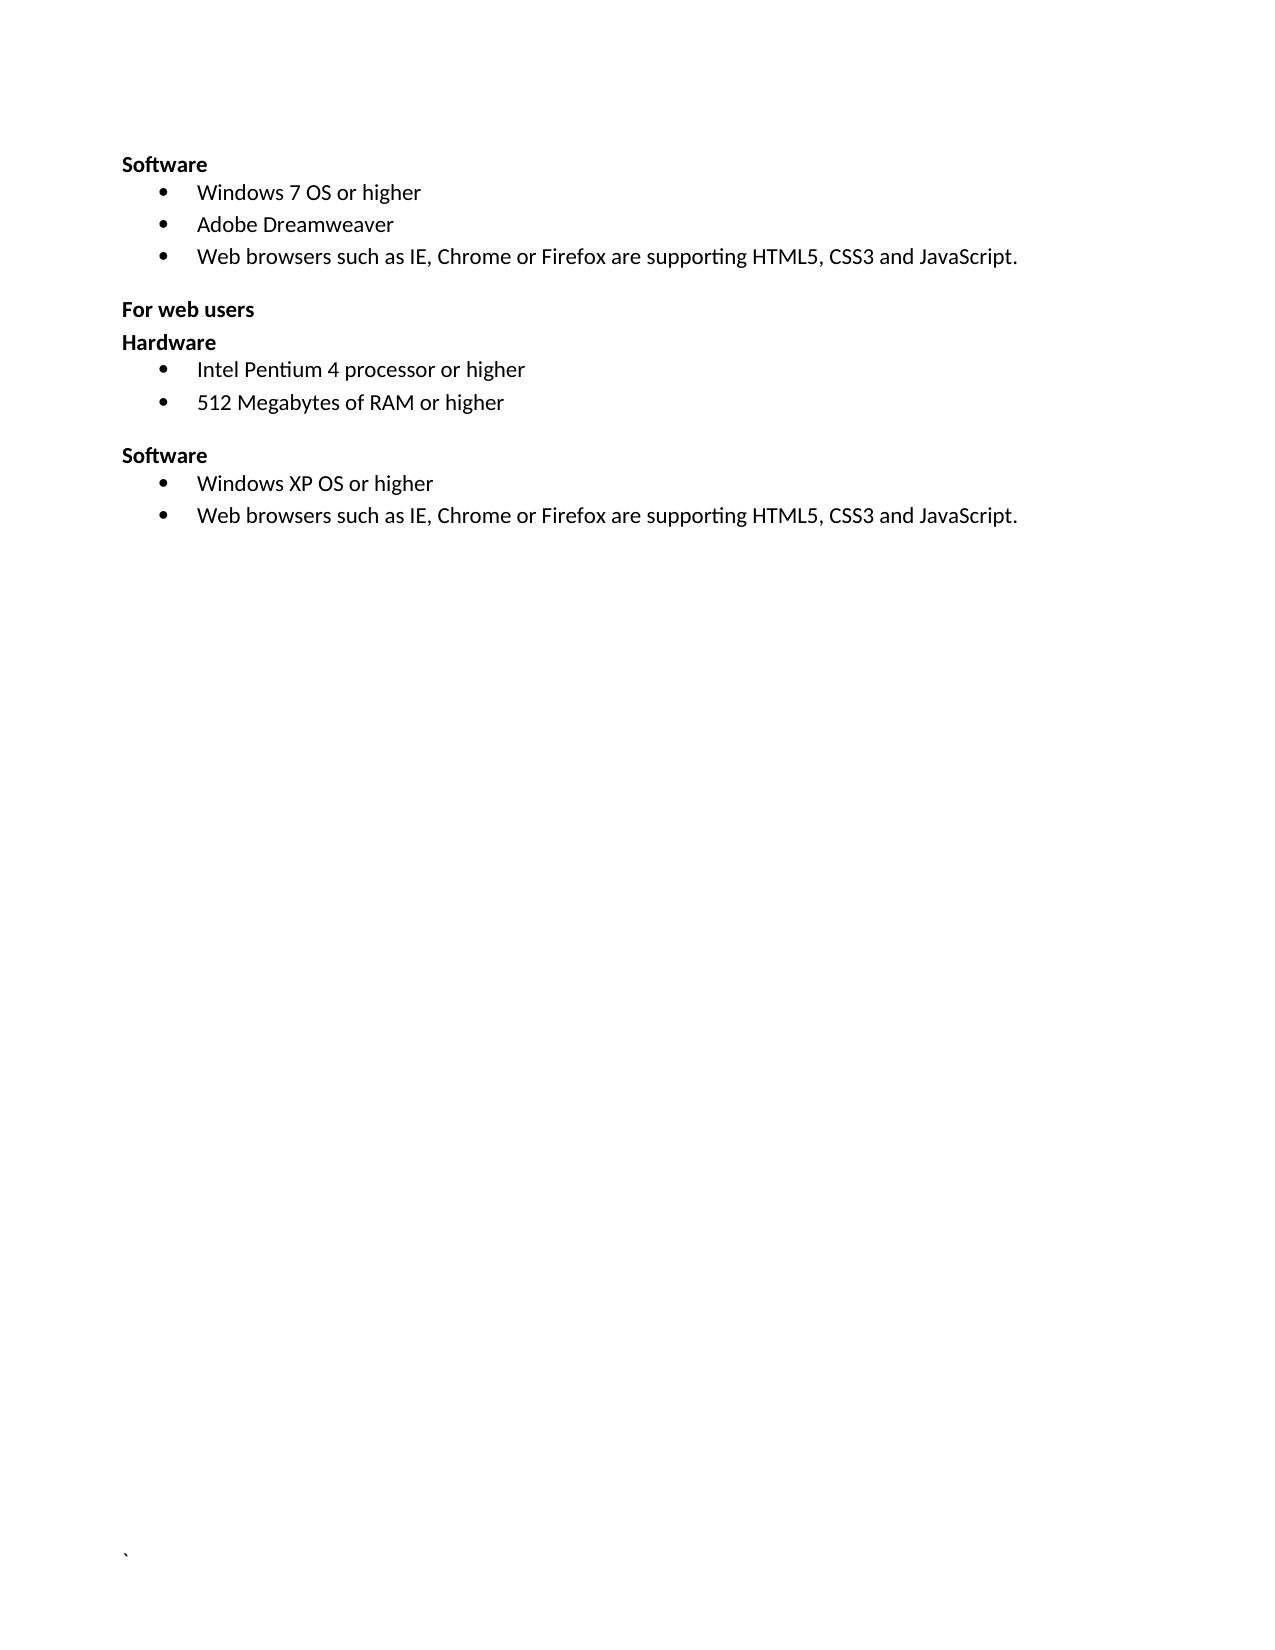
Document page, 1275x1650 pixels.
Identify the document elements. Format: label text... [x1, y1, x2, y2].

list 512 Megabytes of RAM or higher [159, 388, 1172, 416]
list Adobe Dreamweaver [159, 210, 1172, 238]
list Windows XP OS or higher [159, 469, 1172, 497]
subtitle Software [122, 441, 1172, 469]
list Windows 7 OS or higher [159, 178, 1172, 206]
subtitle Software [122, 150, 1172, 178]
list Web browsers such as IE, Chrome or Firefox are supporting HTML5, CSS3 and JavaScript. [159, 501, 1172, 529]
list Web browsers such as IE, Chrome or Firefox are supporting HTML5, CSS3 and JavaScript. [159, 242, 1172, 270]
list Intel Pentium 4 processor or higher [159, 356, 1172, 384]
subtitle For web users [122, 295, 1172, 323]
subtitle Hardware [122, 328, 1172, 356]
